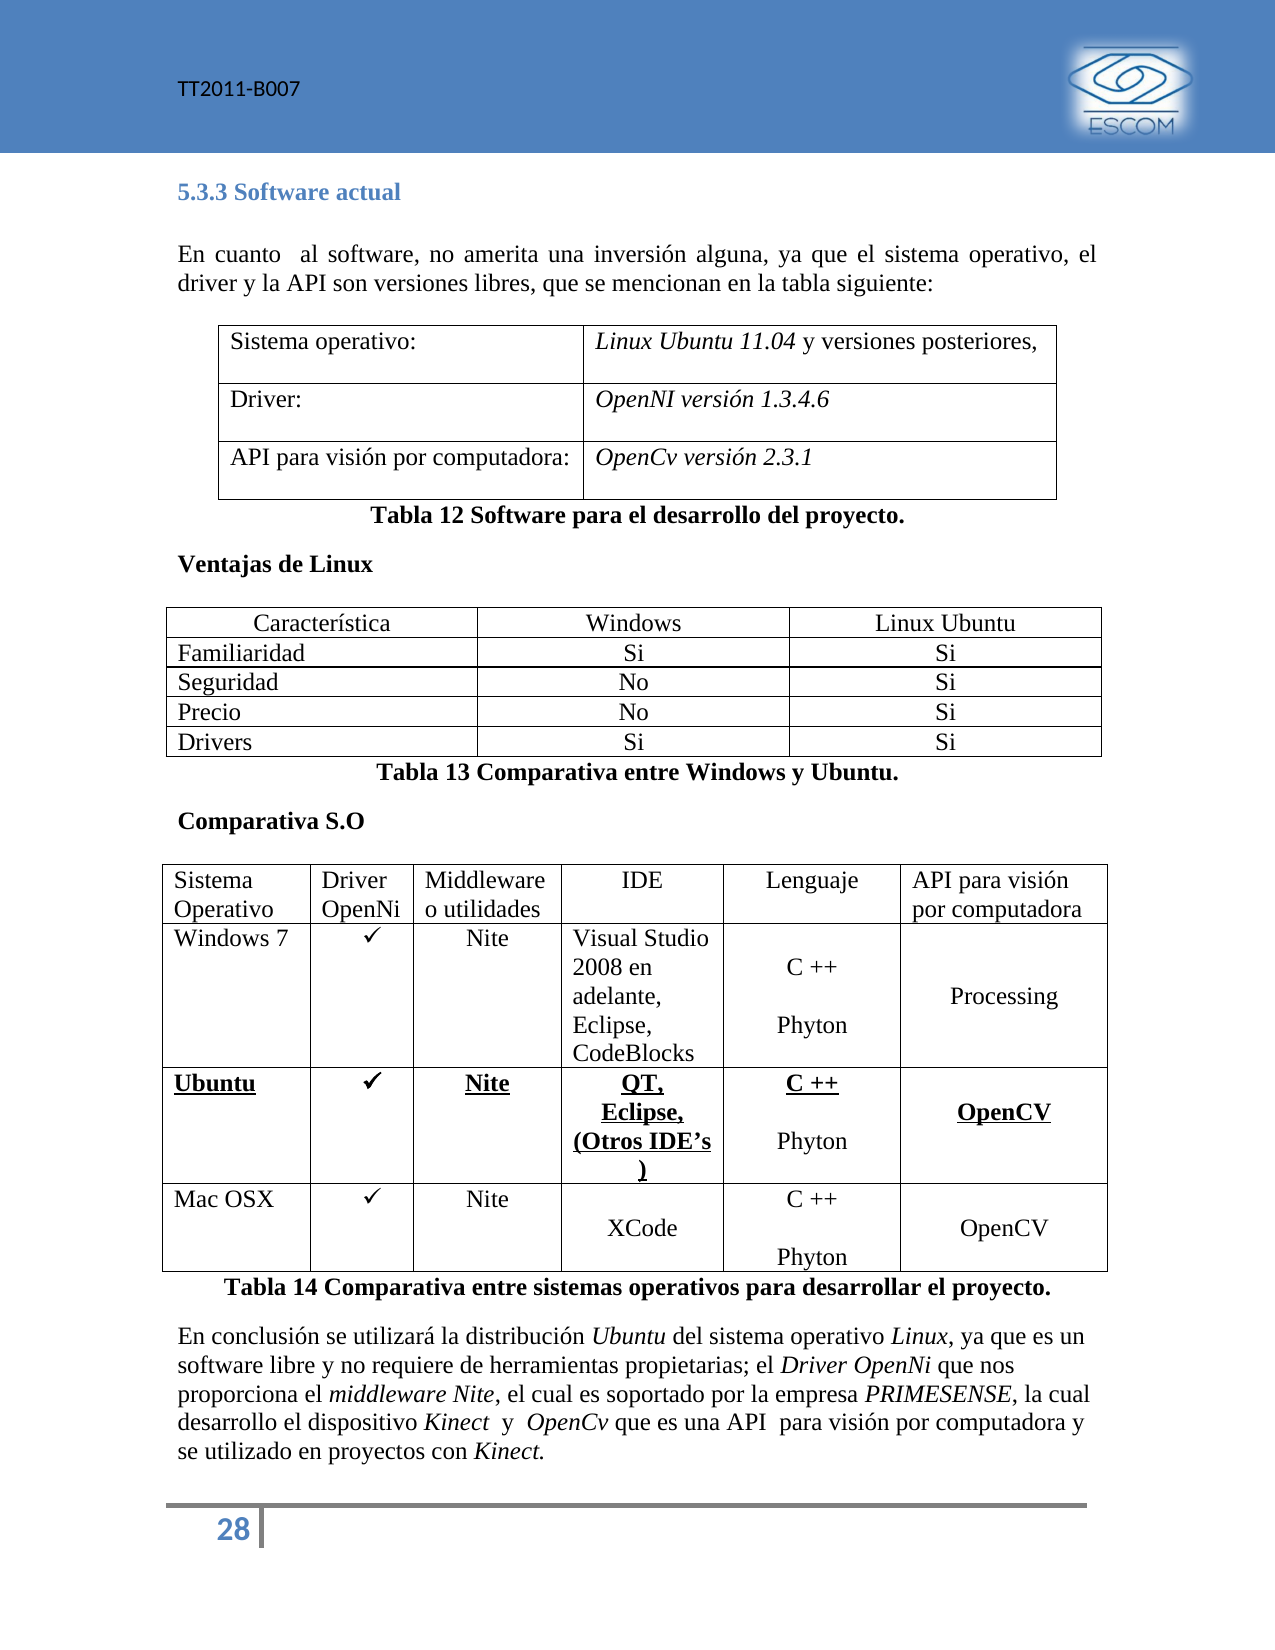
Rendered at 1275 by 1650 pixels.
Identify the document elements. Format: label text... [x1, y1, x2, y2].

table_cell Nite [414, 1184, 561, 1271]
table_cell OpenCv versión 2.3.1 [584, 442, 1056, 499]
table_header Sistema operativo: [219, 326, 583, 383]
table_cell Mac OSX [163, 1184, 310, 1271]
table_cell C ++ Phyton [724, 1184, 900, 1271]
table_cell [311, 924, 413, 1067]
text Tabla 12 Software para el desarrollo del proyecto. [177, 500, 1098, 528]
table_header Linux Ubuntu [790, 608, 1101, 637]
table_cell OpenCV [901, 1184, 1107, 1271]
table_cell Precio [167, 697, 477, 726]
table_cell Si [790, 638, 1101, 666]
table_cell Nite [414, 1068, 561, 1183]
table_cell Driver: [219, 384, 583, 441]
text Tabla 13 Comparativa entre Windows y Ubuntu. [177, 757, 1098, 786]
text Ventajas de Linux [177, 549, 1098, 578]
table_header IDE [562, 865, 723, 922]
table_cell [311, 1068, 413, 1183]
table_header Middleware o utilidades [414, 865, 561, 922]
table_cell Si [478, 638, 789, 666]
table_cell Familiaridad [167, 638, 477, 666]
subtitle 5.3.3 Software actual [177, 177, 1098, 206]
table_cell OpenCV [901, 1068, 1107, 1183]
table_cell OpenNI versión 1.3.4.6 [584, 384, 1056, 441]
table_header API para visión por computadora [901, 865, 1107, 922]
table_header Linux Ubuntu 11.04 y versiones posteriores, [584, 326, 1056, 383]
table_header Driver OpenNi [311, 865, 413, 922]
text Tabla 14 Comparativa entre sistemas operativos para desarrollar el proyecto. [177, 1272, 1098, 1300]
table_cell API para visión por computadora: [219, 442, 583, 499]
table_cell Processing [901, 924, 1107, 1067]
table_header Windows [478, 608, 789, 637]
table_cell No [478, 668, 789, 696]
table_cell Windows 7 [163, 924, 310, 1067]
table_cell Drivers [167, 727, 477, 756]
table_header Sistema Operativo [163, 865, 310, 922]
table_cell XCode [562, 1184, 723, 1271]
table_cell Nite [414, 924, 561, 1067]
text En conclusión se utilizará la distribución Ubuntu del sistema operativo Linux, ya que es un software libre y no requiere de herramientas propietarias; el Driver OpenNi que nos proporciona el middleware Nite, el cual es soportado por la empresa PRIMESENSE, la cual desarrollo el dispositivo Kinect y OpenCv que es una API para visión por computadora y se utilizado en proyectos con Kinect. [177, 1321, 1098, 1465]
table_cell Ubuntu [163, 1068, 310, 1183]
table_cell Si [790, 697, 1101, 726]
table_header Característica [167, 608, 477, 637]
table_cell Si [790, 668, 1101, 696]
picture [1082, 55, 1178, 122]
table_cell No [478, 697, 789, 726]
table_cell Si [790, 727, 1101, 756]
text En cuanto al software, no amerita una inversión alguna, ya que el sistema operativo, el driver y la API son versiones libres, que se mencionan en la tabla siguiente: [177, 239, 1098, 296]
table_cell C ++ Phyton [724, 1068, 900, 1183]
table_header Lenguaje [724, 865, 900, 922]
table_cell C ++ Phyton [724, 924, 900, 1067]
table_cell Si [478, 727, 789, 756]
table_cell QT, Eclipse, (Otros IDE’s ) [562, 1068, 723, 1183]
table_cell Seguridad [167, 668, 477, 696]
table_cell Visual Studio 2008 en adelante, Eclipse, CodeBlocks [562, 924, 723, 1067]
text Comparativa S.O [177, 806, 1098, 835]
table_cell [311, 1184, 413, 1271]
